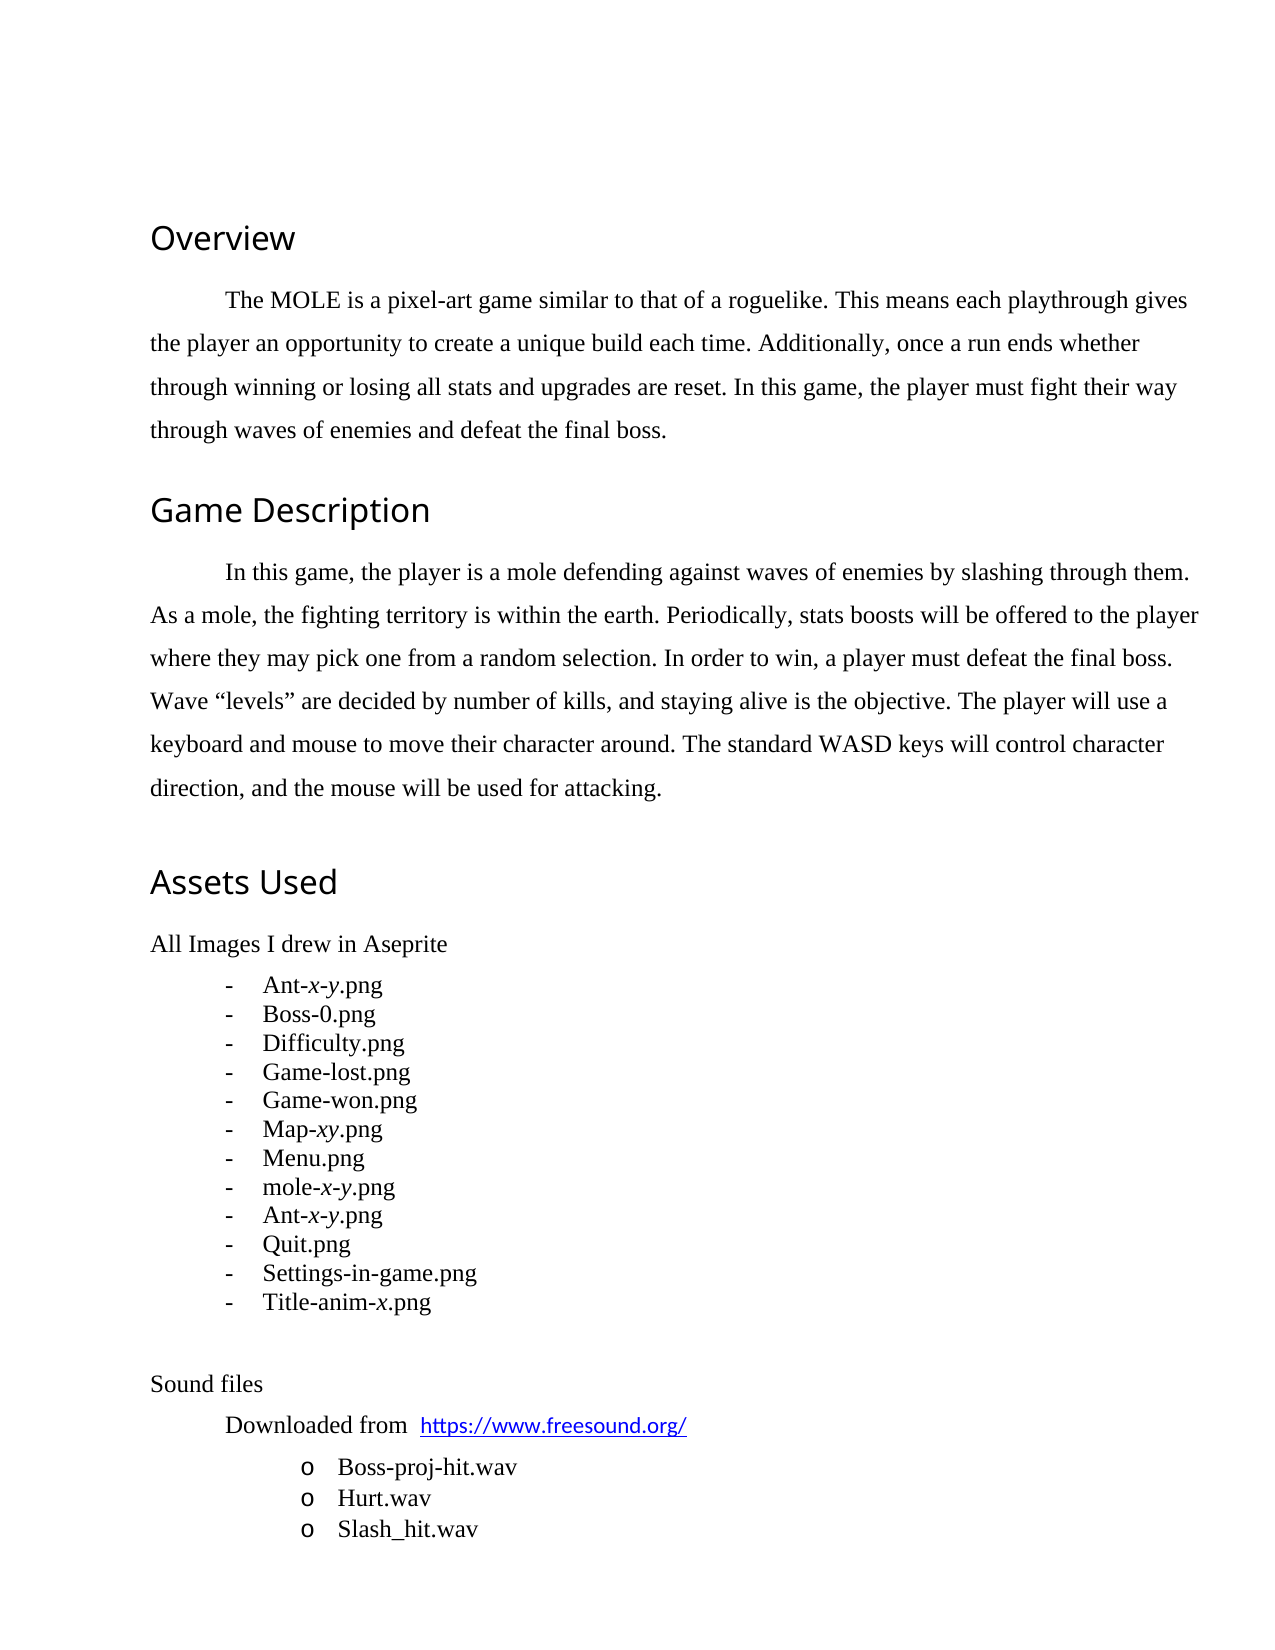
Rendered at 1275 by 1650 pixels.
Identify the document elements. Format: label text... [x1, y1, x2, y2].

text Assets Used [150, 859, 1200, 904]
list Ant-x-y.png [225, 971, 1200, 999]
list Settings-in-game.png [225, 1258, 1200, 1287]
text The MOLE is a pixel-art game similar to that of a roguelike. This means each playthrough gives the player an opportunity to create a unique build each time. Additionally, once a run ends whether through winning or losing all stats and upgrades are reset. In this game, the player must fight their way through waves of enemies and defeat the final boss. [150, 285, 1200, 443]
text Game Description [150, 487, 1200, 532]
list Quit.png [225, 1229, 1200, 1258]
text Overview [150, 129, 1200, 260]
list Boss-0.png [225, 999, 1200, 1028]
list Game-lost.png [225, 1057, 1200, 1086]
list Slash_hit.wav [300, 1514, 1200, 1545]
list Boss-proj-hit.wav [300, 1452, 1200, 1483]
list Menu.png [225, 1143, 1200, 1172]
text Sound files [150, 1369, 1200, 1398]
text Downloaded from https://www.freesound.org/ [150, 1411, 1200, 1440]
list Game-won.png [225, 1086, 1200, 1114]
list Title-anim-x.png [225, 1287, 1200, 1316]
list Difficulty.png [225, 1028, 1200, 1057]
list Map-xy.png [225, 1114, 1200, 1143]
text In this game, the player is a mole defending against waves of enemies by slashing through them. As a mole, the fighting territory is within the earth. Periodically, stats boosts will be offered to the player where they may pick one from a random selection. In order to win, a player must defeat the final boss. Wave “levels” are decided by number of kills, and staying alive is the objective. The player will use a keyboard and mouse to move their character around. The standard WASD keys will control character direction, and the mouse will be used for attacking. [150, 557, 1200, 801]
list Hurt.wav [300, 1483, 1200, 1514]
list mole-x-y.png [225, 1172, 1200, 1201]
list Ant-x-y.png [225, 1201, 1200, 1229]
text All Images I drew in Aseprite [150, 929, 1200, 958]
